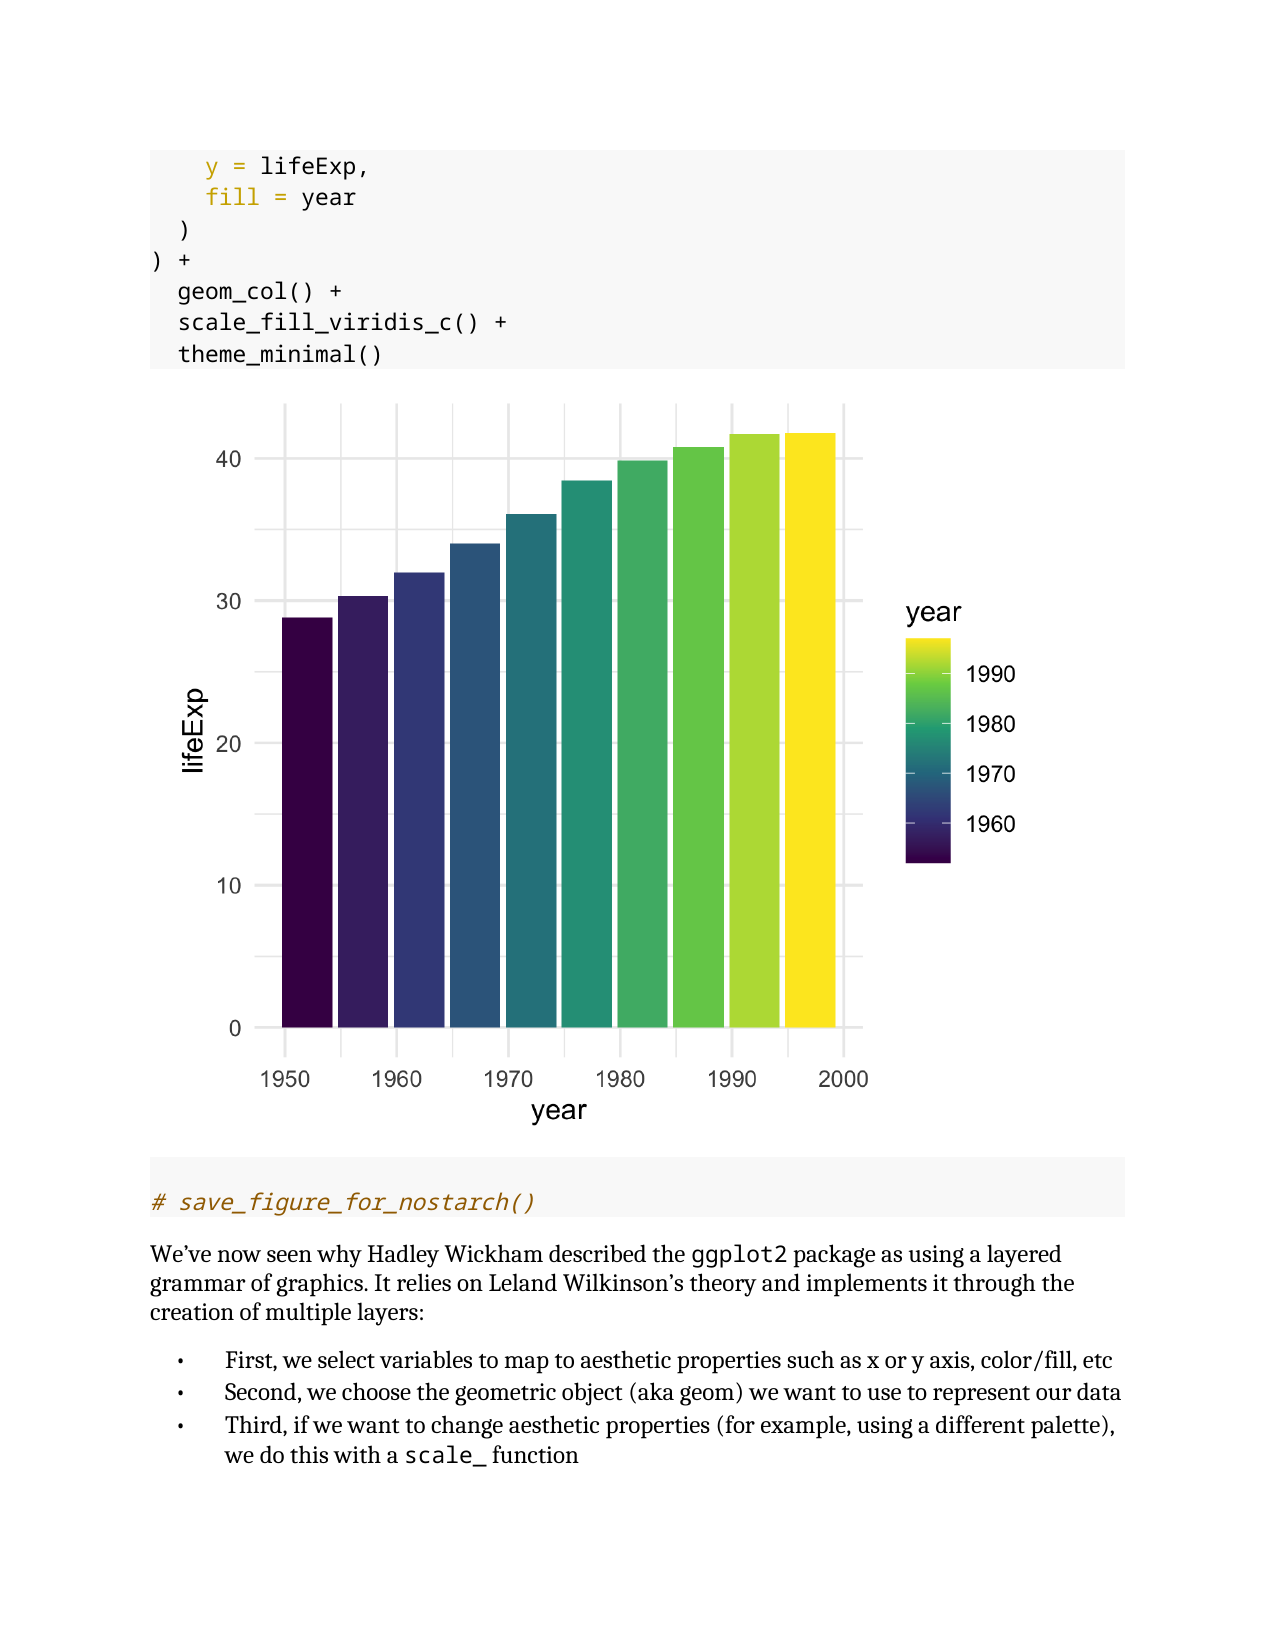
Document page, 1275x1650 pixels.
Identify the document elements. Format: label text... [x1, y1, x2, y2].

list Second, we choose the geometric object (aka geom) we want to use to represent our data [175, 1378, 1125, 1407]
list Third, if we want to change aesthetic properties (for example, using a different palette), we do this with a scale_ function [175, 1411, 1125, 1471]
list First, we select variables to map to aesthetic properties such as x or y axis, color/fill, etc [175, 1346, 1125, 1374]
text We’ve now seen why Hadley Wickham described the ggplot2 package as using a layered grammar of graphics. It relies on Leland Wilkinson’s theory and implements it through the creation of multiple layers: [150, 1238, 1125, 1327]
picture [168, 389, 1044, 1139]
text ggplot( data = gapminder_10_rows, mapping = aes( x = year, y = lifeExp, fill = year ) ) + geom_col() + scale_fill_viridis_c() + theme_minimal() [150, 150, 1125, 369]
text # save_figure_for_nostarch() [150, 1157, 1125, 1217]
